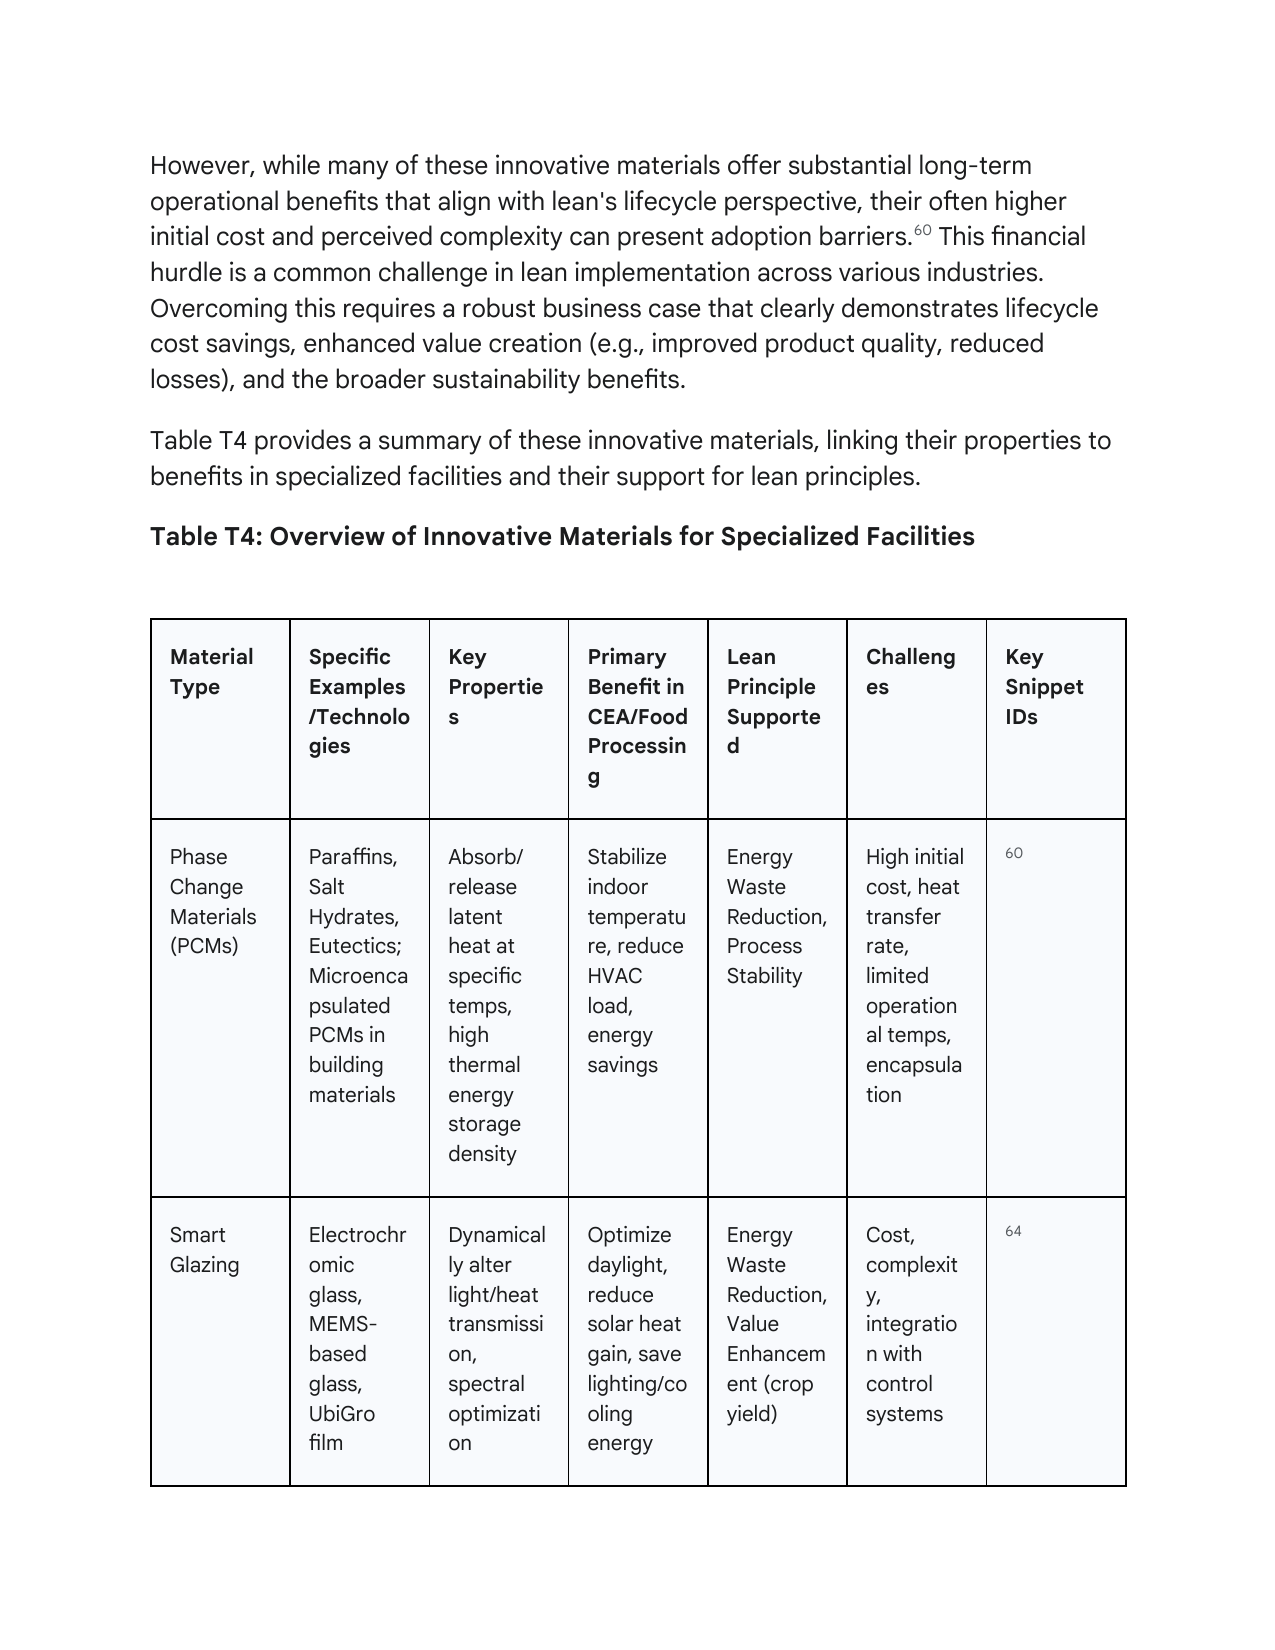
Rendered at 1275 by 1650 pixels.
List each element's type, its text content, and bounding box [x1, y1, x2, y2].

table_cell High initial cost, heat transfer rate, limited operational temps, encapsulation [848, 820, 986, 1196]
table_cell Energy Waste Reduction, Value Enhancement (crop yield) [709, 1198, 846, 1485]
table_header Challenges [848, 620, 986, 818]
table_header Material Type [152, 620, 289, 818]
table_header Key Properties [430, 620, 568, 818]
table_cell Smart Glazing [152, 1198, 289, 1485]
table_cell Cost, complexity, integration with control systems [848, 1198, 986, 1485]
table_cell Phase Change Materials (PCMs) [152, 820, 289, 1196]
table_header Primary Benefit in CEA/Food Processing [569, 620, 707, 818]
table_header Key Snippet IDs [987, 620, 1125, 818]
text Table T4: Overview of Innovative Materials for Specialized Facilities [150, 522, 1125, 553]
table_cell Stabilize indoor temperature, reduce HVAC load, energy savings [569, 820, 707, 1196]
table_cell Dynamically alter light/heat transmission, spectral optimization [430, 1198, 568, 1485]
table_header Lean Principle Supported [709, 620, 846, 818]
text However, while many of these innovative materials offer substantial long-term operational benefits that align with lean's lifecycle perspective, their often higher initial cost and perceived complexity can present adoption barriers.60 This financial hurdle is a common challenge in lean implementation across various industries. Overcoming this requires a robust business case that clearly demonstrates lifecycle cost savings, enhanced value creation (e.g., improved product quality, reduced losses), and the broader sustainability benefits. [150, 150, 1125, 396]
text Table T4 provides a summary of these innovative materials, linking their properties to benefits in specialized facilities and their support for lean principles. [150, 425, 1125, 492]
table_cell Energy Waste Reduction, Process Stability [709, 820, 846, 1196]
table_cell Electrochromic glass, MEMS-based glass, UbiGro film [291, 1198, 429, 1485]
table_cell Absorb/release latent heat at specific temps, high thermal energy storage density [430, 820, 568, 1196]
table_cell Optimize daylight, reduce solar heat gain, save lighting/cooling energy [569, 1198, 707, 1485]
table_cell 60 [987, 820, 1125, 1196]
table_cell Paraffins, Salt Hydrates, Eutectics; Microencapsulated PCMs in building materials [291, 820, 429, 1196]
table_header Specific Examples/Technologies [291, 620, 429, 818]
table_cell 64 [987, 1198, 1125, 1485]
